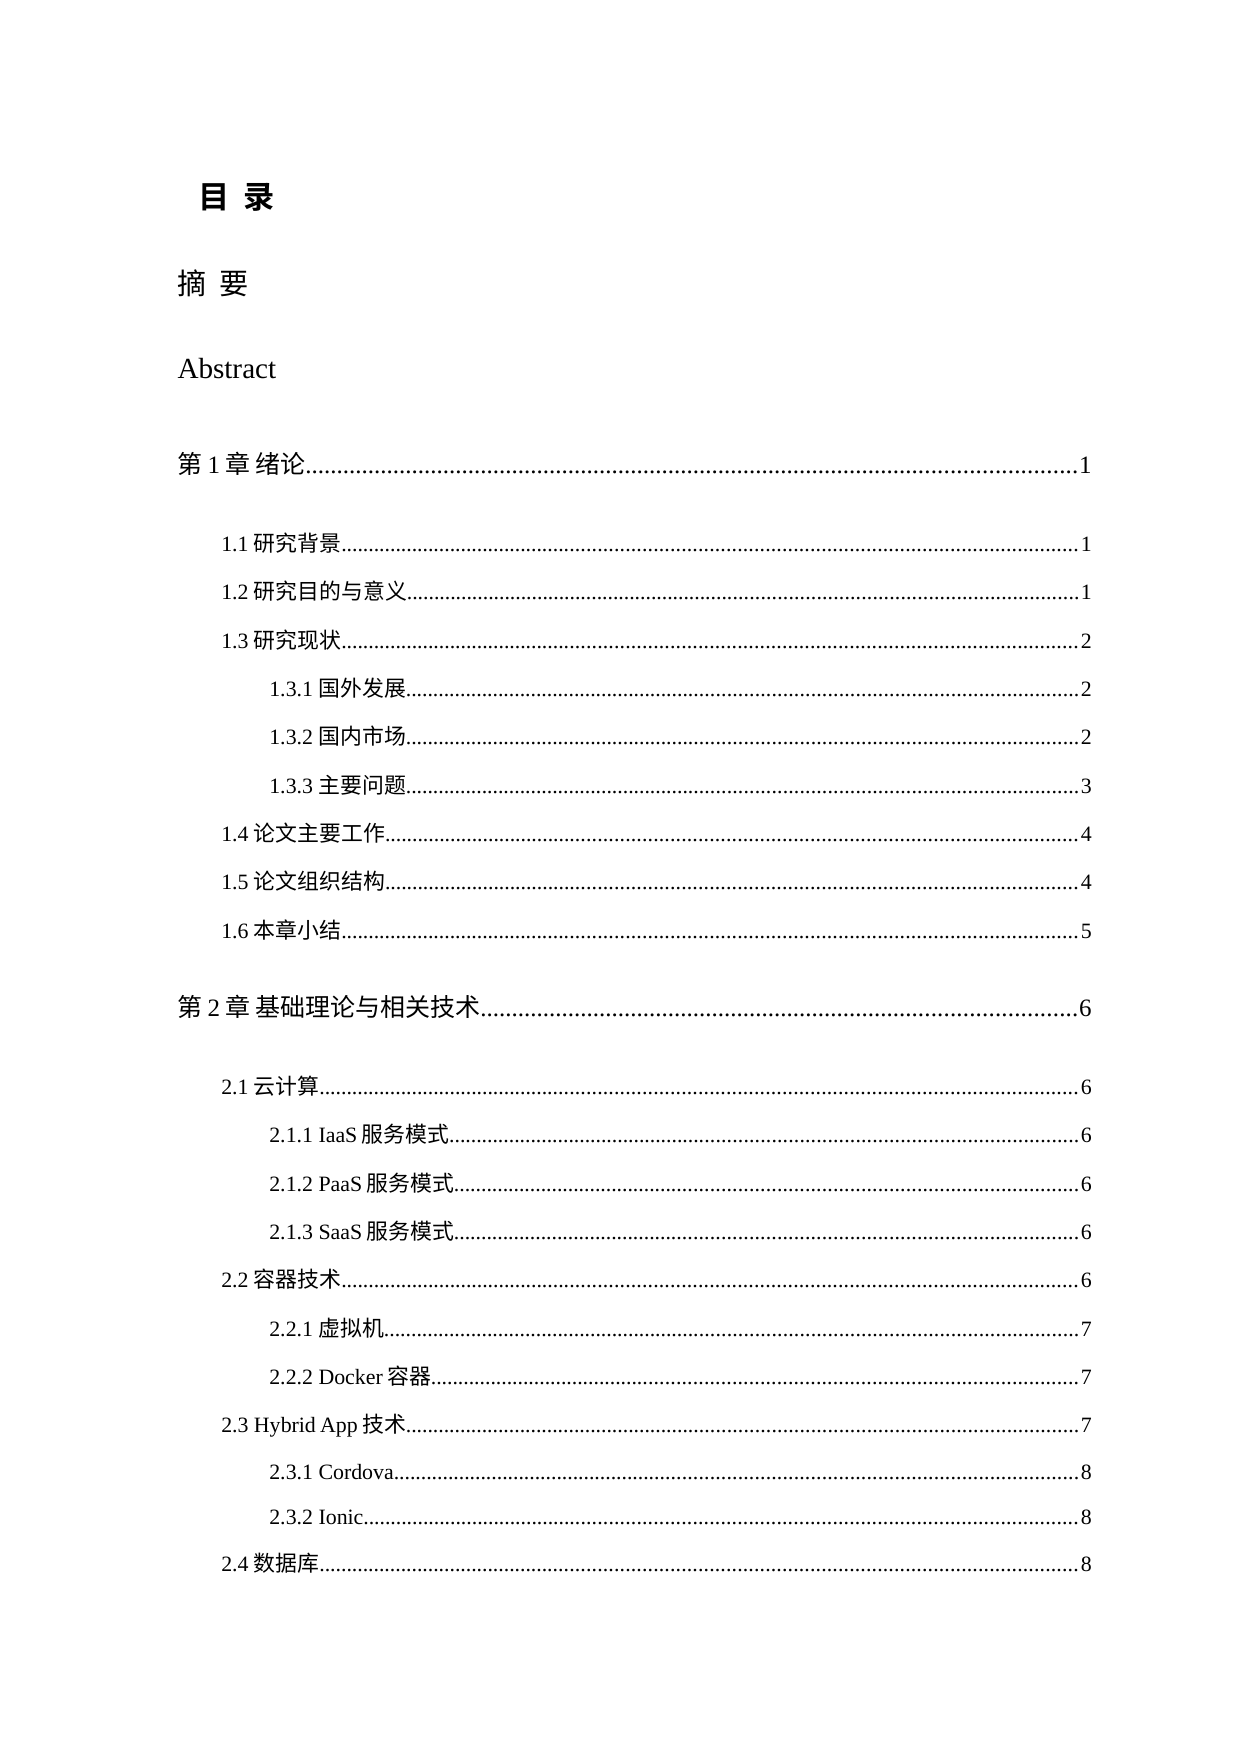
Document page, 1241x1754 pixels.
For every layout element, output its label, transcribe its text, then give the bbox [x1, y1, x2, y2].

text 第1章 绪论 1 [177, 430, 1092, 495]
title 目 录 [177, 162, 1092, 227]
text 1.1 研究背景 1 [177, 526, 1092, 558]
text 1.6 本章小结 5 [177, 912, 1092, 945]
text 2.2.2 Docker容器 7 [177, 1359, 1092, 1391]
text 第2章 基础理论与相关技术 6 [177, 973, 1092, 1038]
text 2.1.2 PaaS服务模式 6 [177, 1165, 1092, 1198]
text 2.1.3 SaaS服务模式 6 [177, 1214, 366, 1246]
text 摘 要 [177, 249, 1092, 314]
text 2.1.3 SaaS服务模式 6 [454, 1214, 1092, 1246]
text 2.1.1 IaaS服务模式 6 [177, 1117, 1092, 1149]
text 1.4 论文主要工作 4 [177, 816, 1092, 848]
text 2.2 容器技术 6 [177, 1262, 1092, 1294]
text 1.3 研究现状 2 [177, 622, 1092, 655]
text 2.4 数据库 8 [177, 1546, 1092, 1578]
text 2.2.1 虚拟机 7 [177, 1310, 1092, 1343]
text 1.3.2 国内市场 2 [177, 719, 1092, 751]
text 2.3.2 Ionic 8 [177, 1501, 1092, 1533]
text 2.3.1 Cordova 8 [177, 1455, 1092, 1488]
text 1.5 论文组织结构 4 [177, 864, 1092, 896]
text 1.2 研究目的与意义 1 [177, 574, 1092, 606]
text 1.3.3 主要问题 3 [177, 767, 1092, 800]
text Abstract [177, 336, 1092, 401]
text 2.3 Hybrid App技术 7 [177, 1407, 1092, 1439]
text 1.3.1 国外发展 2 [177, 671, 1092, 703]
text 2.1 云计算 6 [177, 1069, 1092, 1101]
